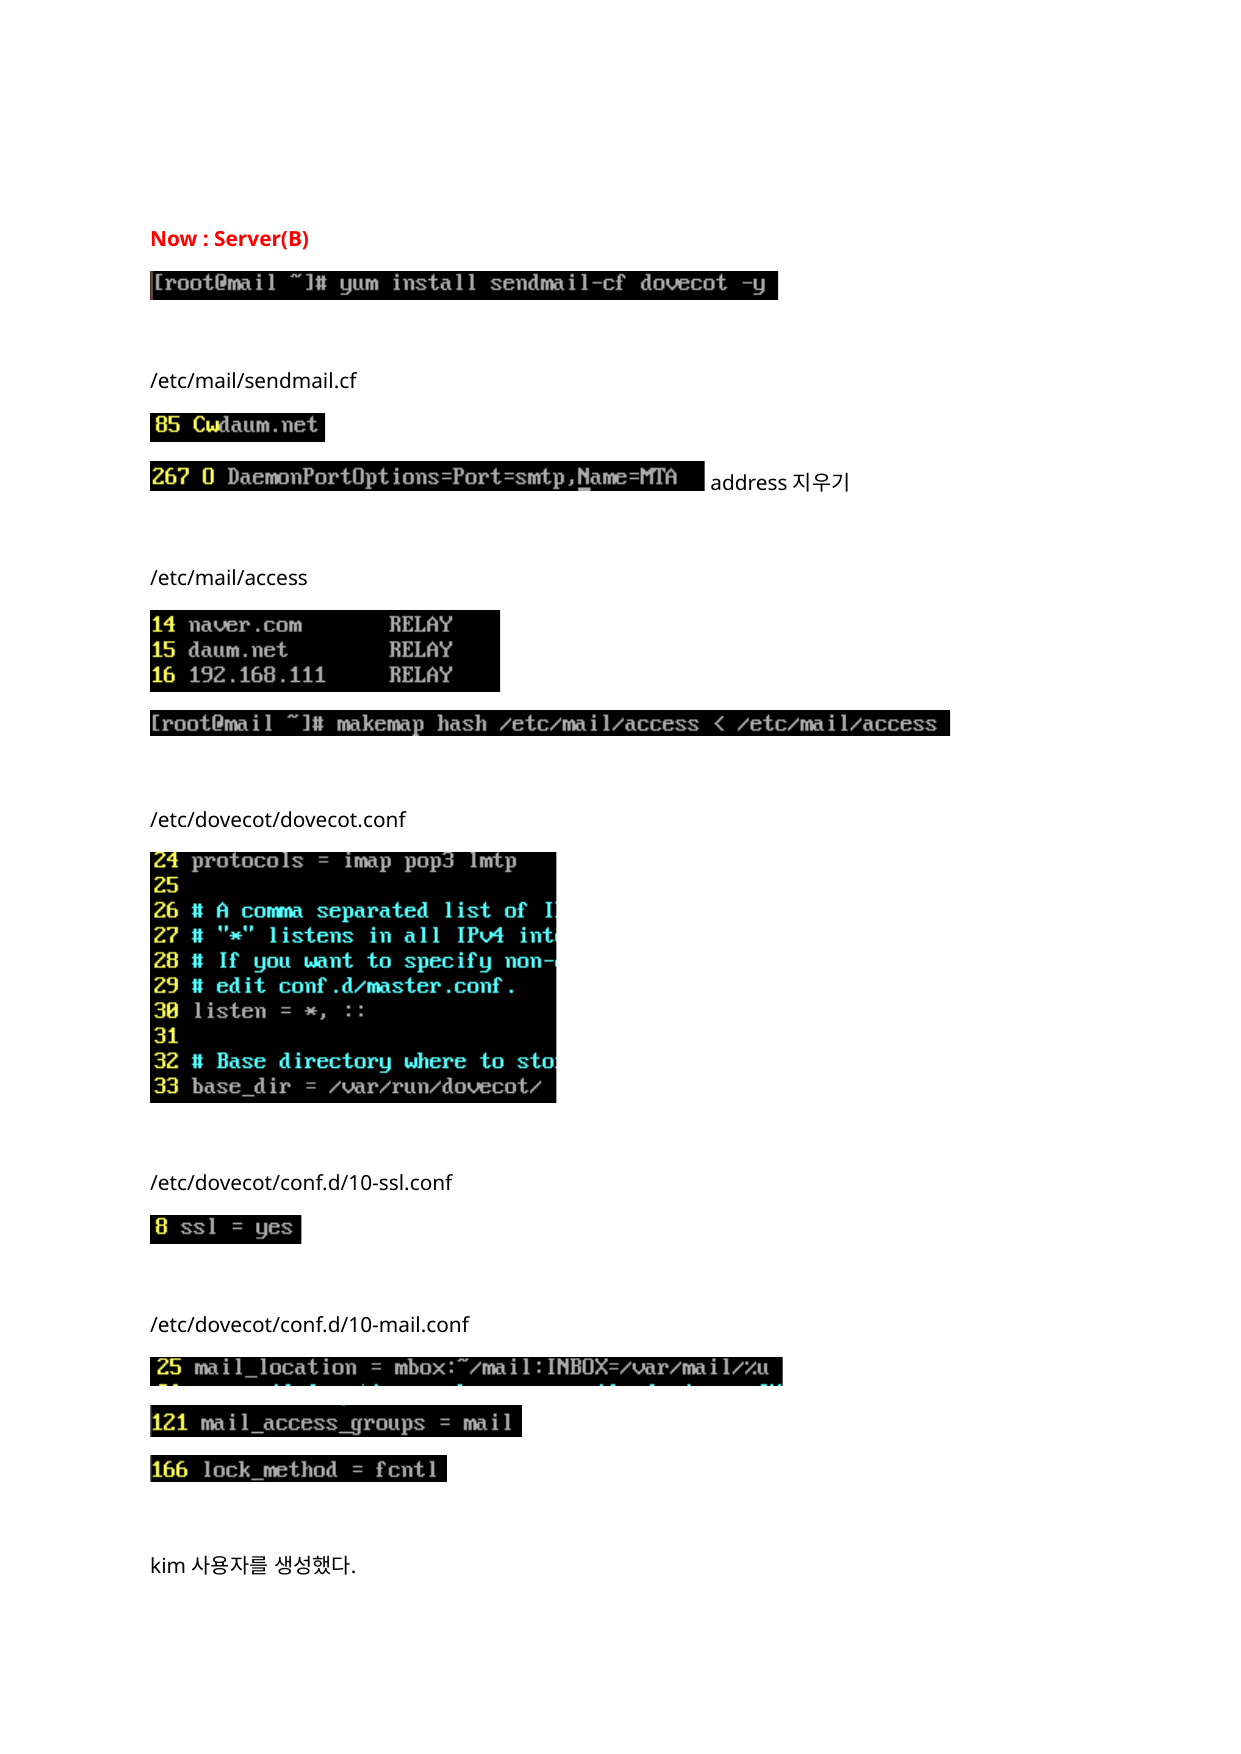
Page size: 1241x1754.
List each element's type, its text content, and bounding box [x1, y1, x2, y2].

picture [150, 413, 325, 442]
text /etc/dovecot/conf.d/10-mail.conf [150, 1310, 1090, 1339]
text /etc/dovecot/conf.d/10-ssl.conf [150, 1168, 1090, 1197]
picture [150, 852, 557, 1103]
picture [150, 710, 951, 736]
text /etc/mail/access [150, 563, 1090, 592]
picture [150, 271, 779, 300]
picture [150, 610, 501, 692]
text /etc/dovecot/dovecot.conf [150, 805, 1090, 833]
picture [150, 1455, 447, 1482]
picture [150, 461, 705, 491]
text kim 사용자를 생성했다. [150, 1550, 1090, 1580]
text /etc/mail/sendmail.cf [150, 366, 1090, 395]
text Now : Server(B) [150, 224, 1090, 253]
picture [150, 1357, 783, 1386]
picture [150, 1215, 302, 1244]
picture [150, 1405, 522, 1437]
